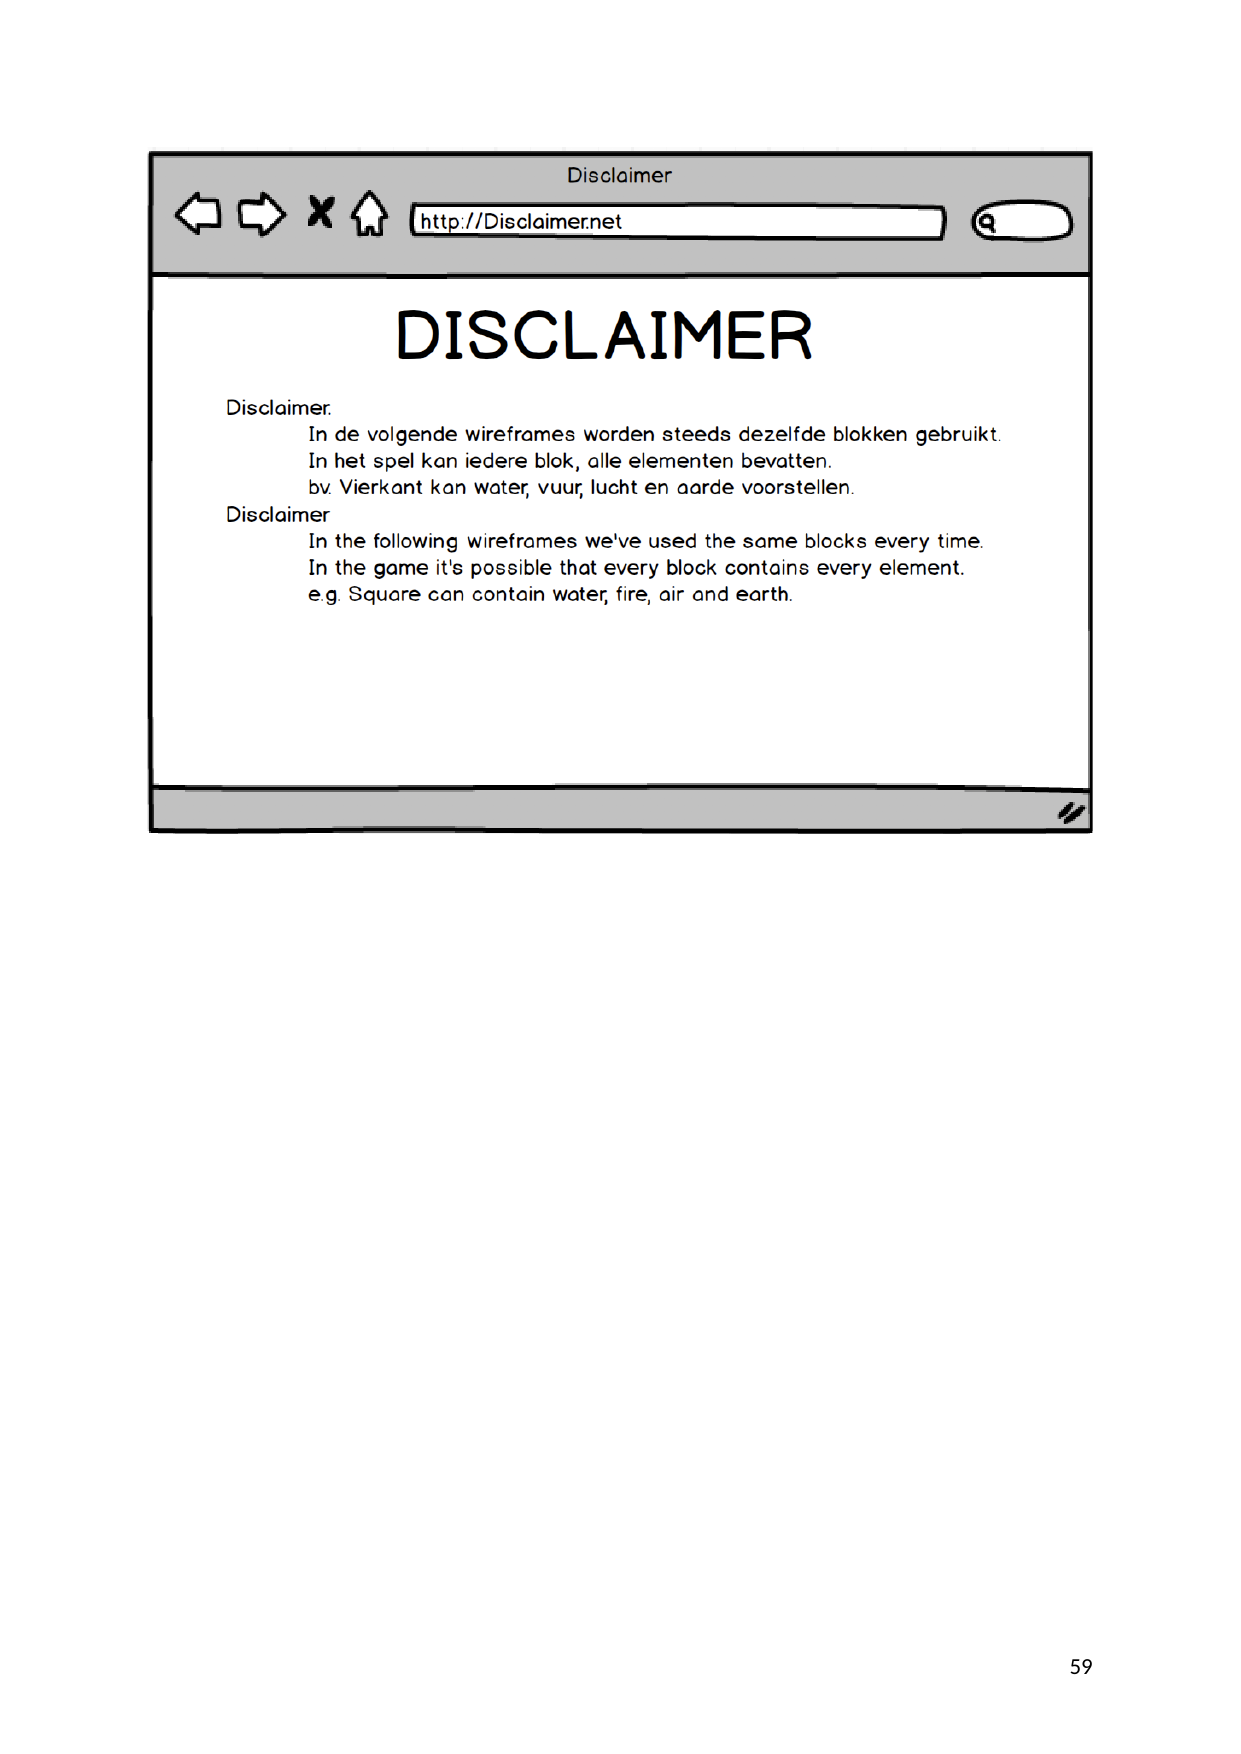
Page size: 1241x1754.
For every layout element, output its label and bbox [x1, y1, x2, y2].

picture [147, 147, 1093, 834]
